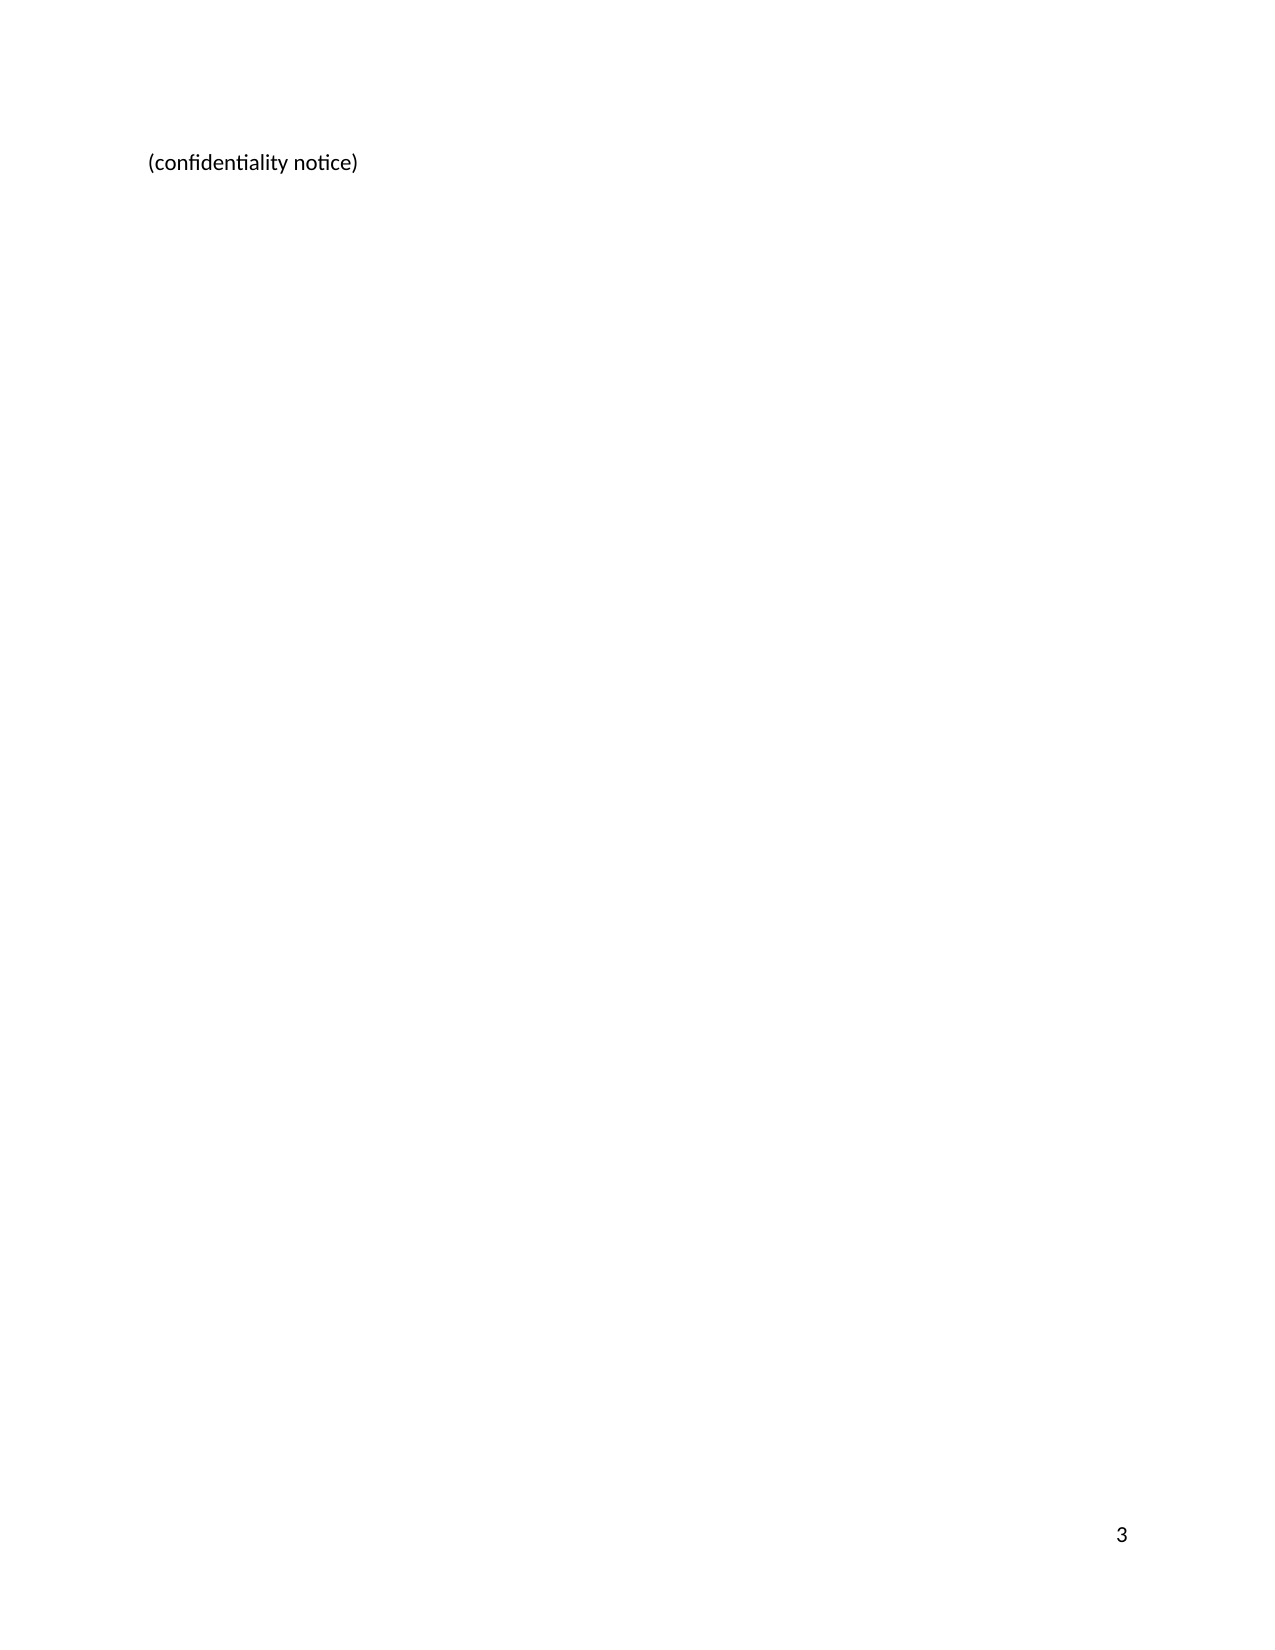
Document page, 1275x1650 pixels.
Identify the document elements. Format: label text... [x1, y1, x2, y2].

text (confidentiality notice) [148, 148, 1127, 176]
